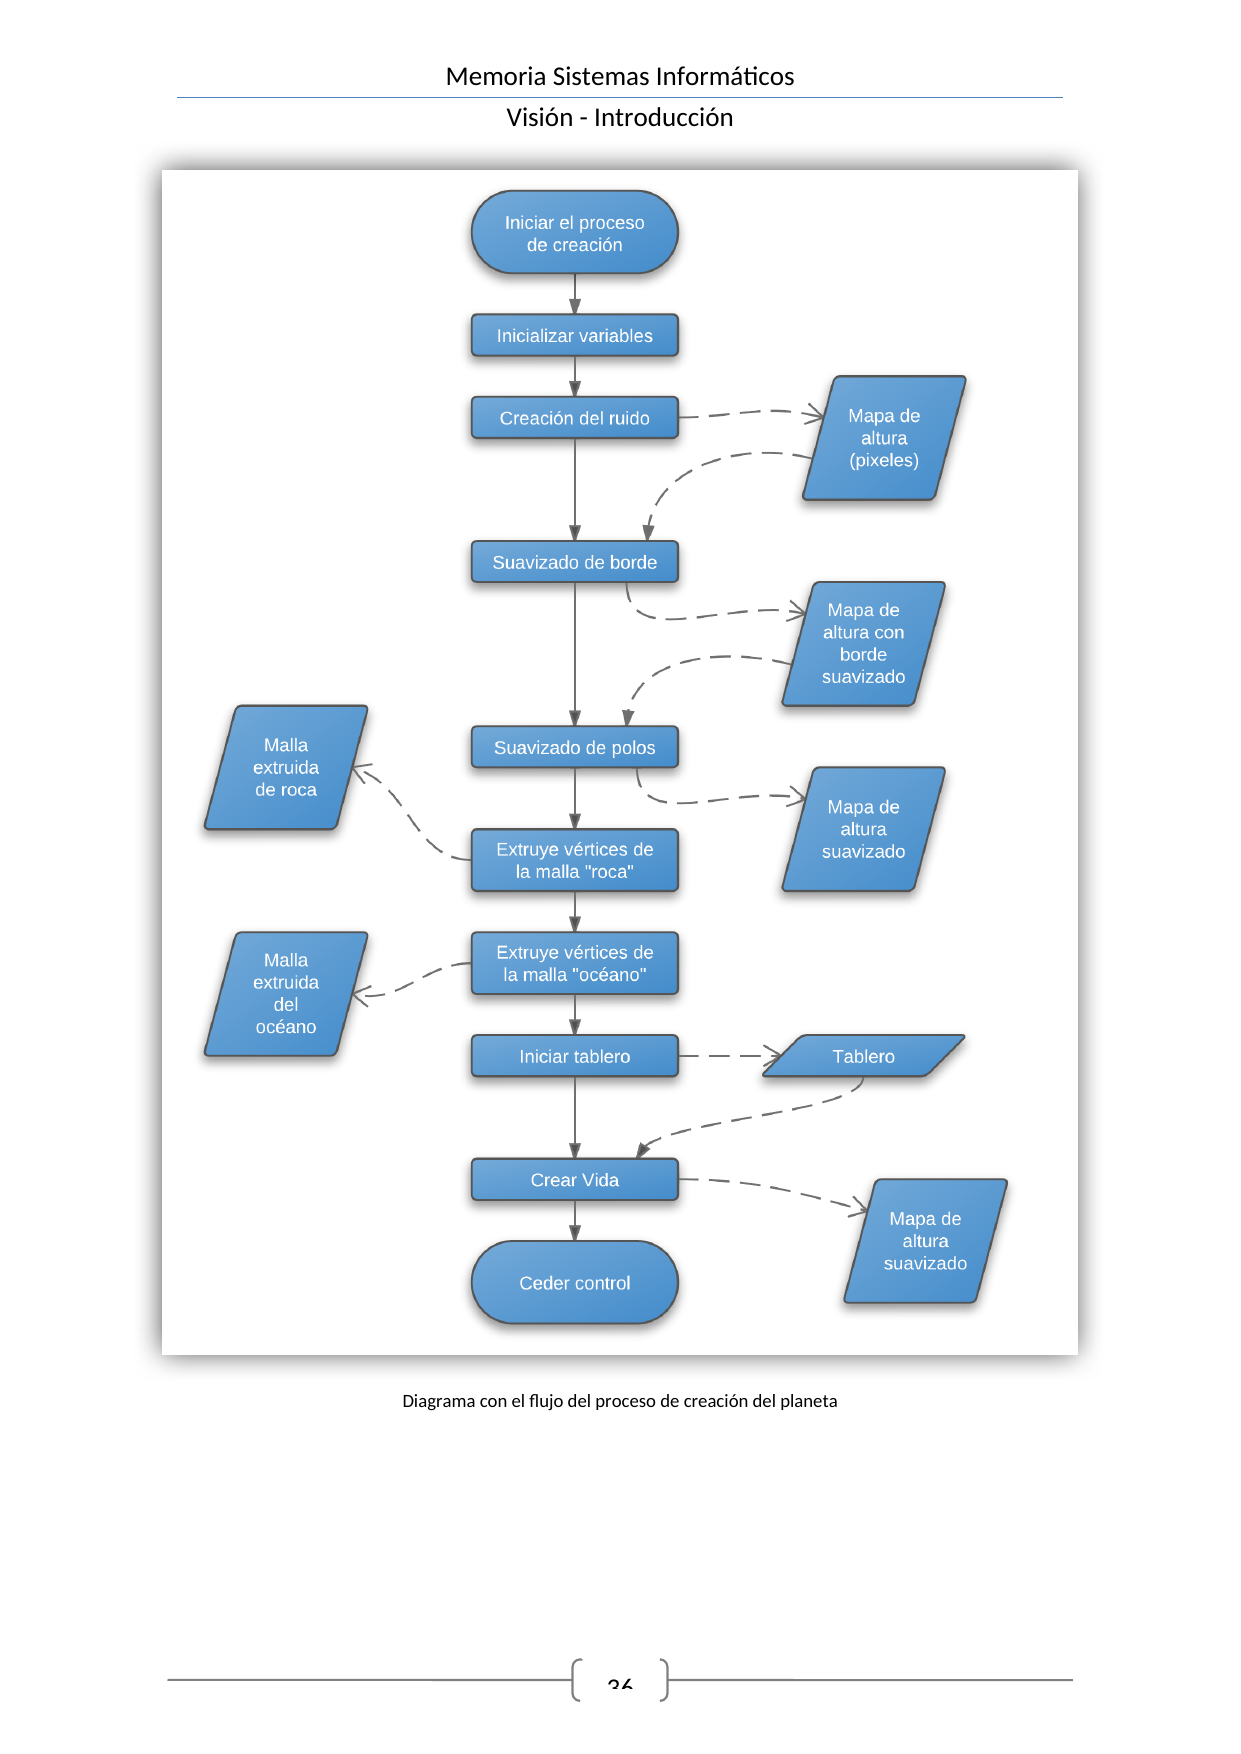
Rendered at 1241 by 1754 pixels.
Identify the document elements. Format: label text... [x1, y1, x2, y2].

picture [162, 170, 1078, 1355]
text Diagrama con el flujo del proceso de creación del planeta [177, 1375, 1063, 1413]
